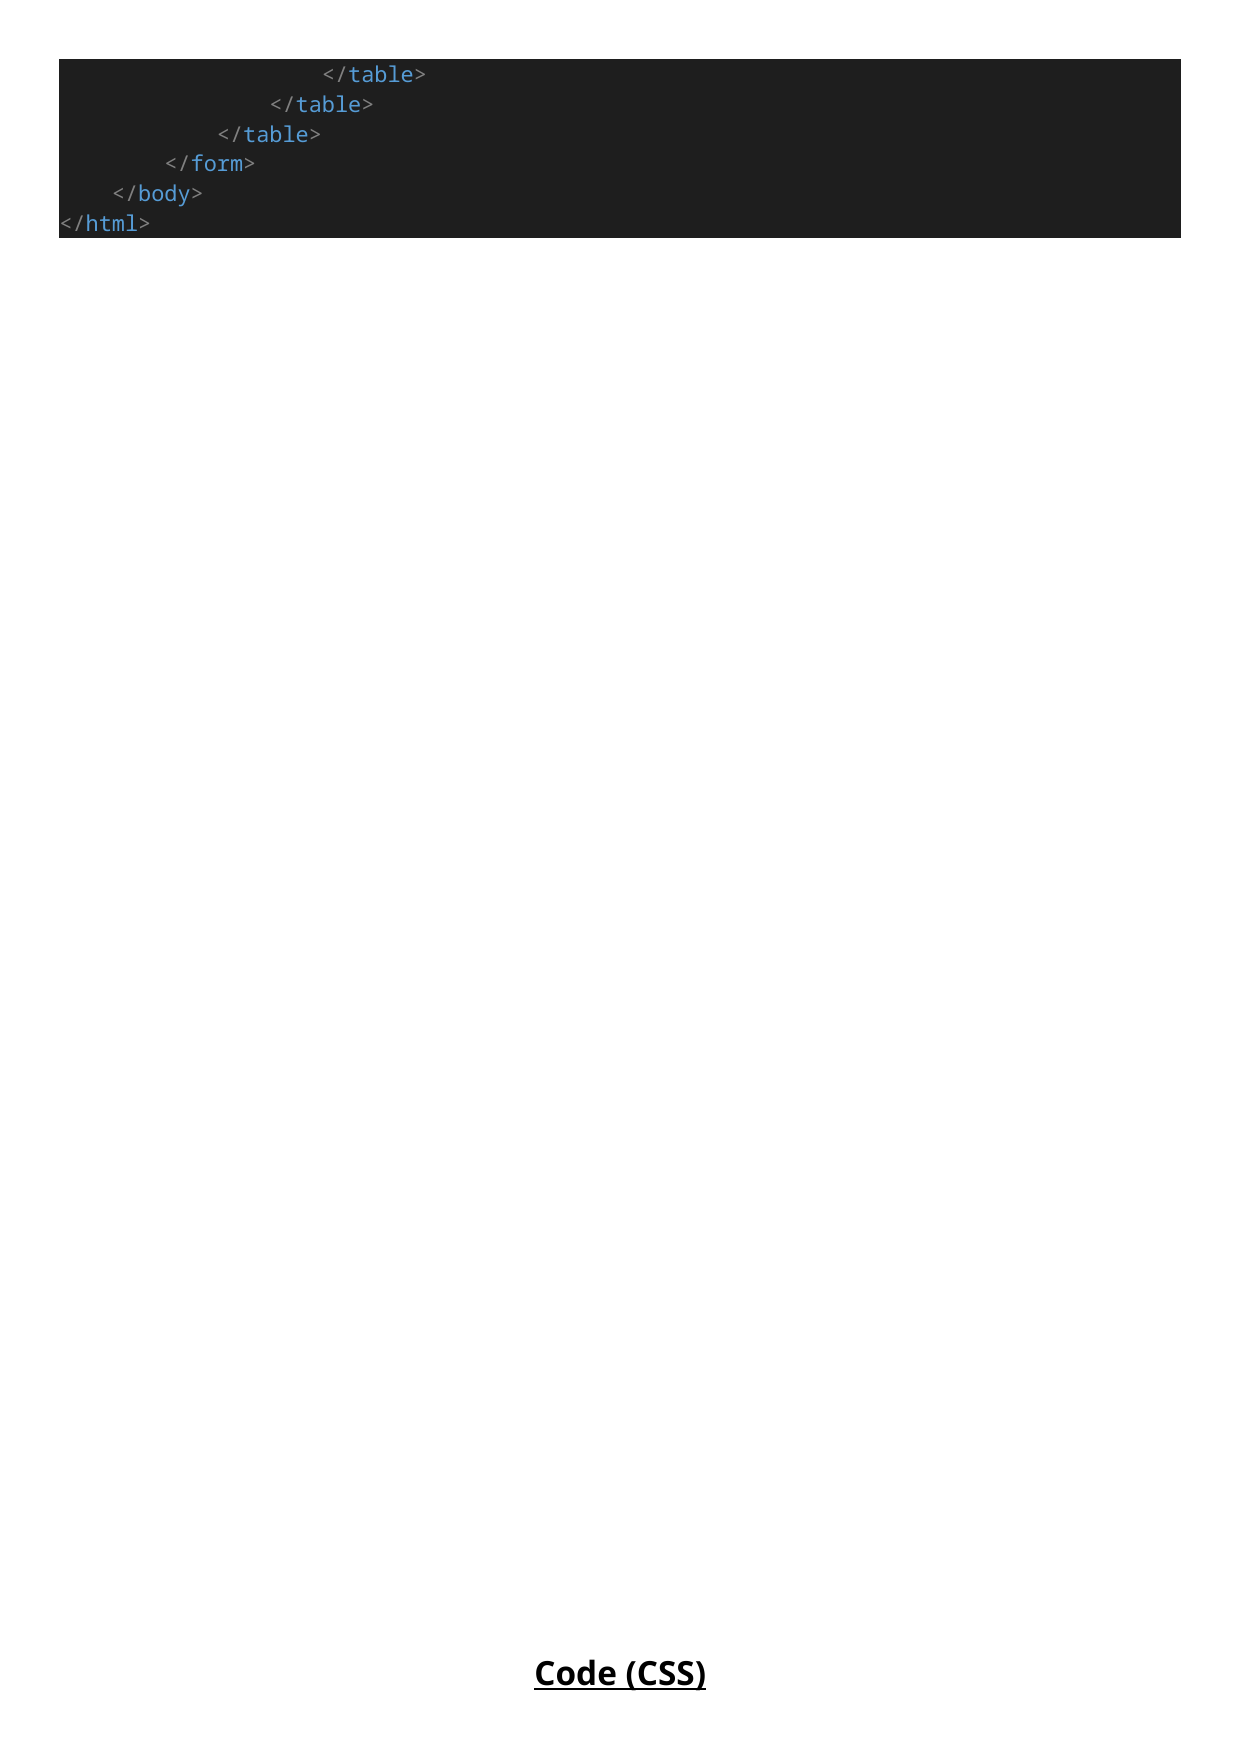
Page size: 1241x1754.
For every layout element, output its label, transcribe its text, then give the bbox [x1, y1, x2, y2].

text </table> [59, 59, 1181, 89]
text Code (CSS) [59, 1649, 1181, 1695]
text </body> [59, 178, 1181, 208]
text </form> [59, 148, 1181, 178]
text </table> [59, 89, 1181, 119]
text </html> [59, 208, 1181, 238]
text </table> [59, 119, 1181, 148]
